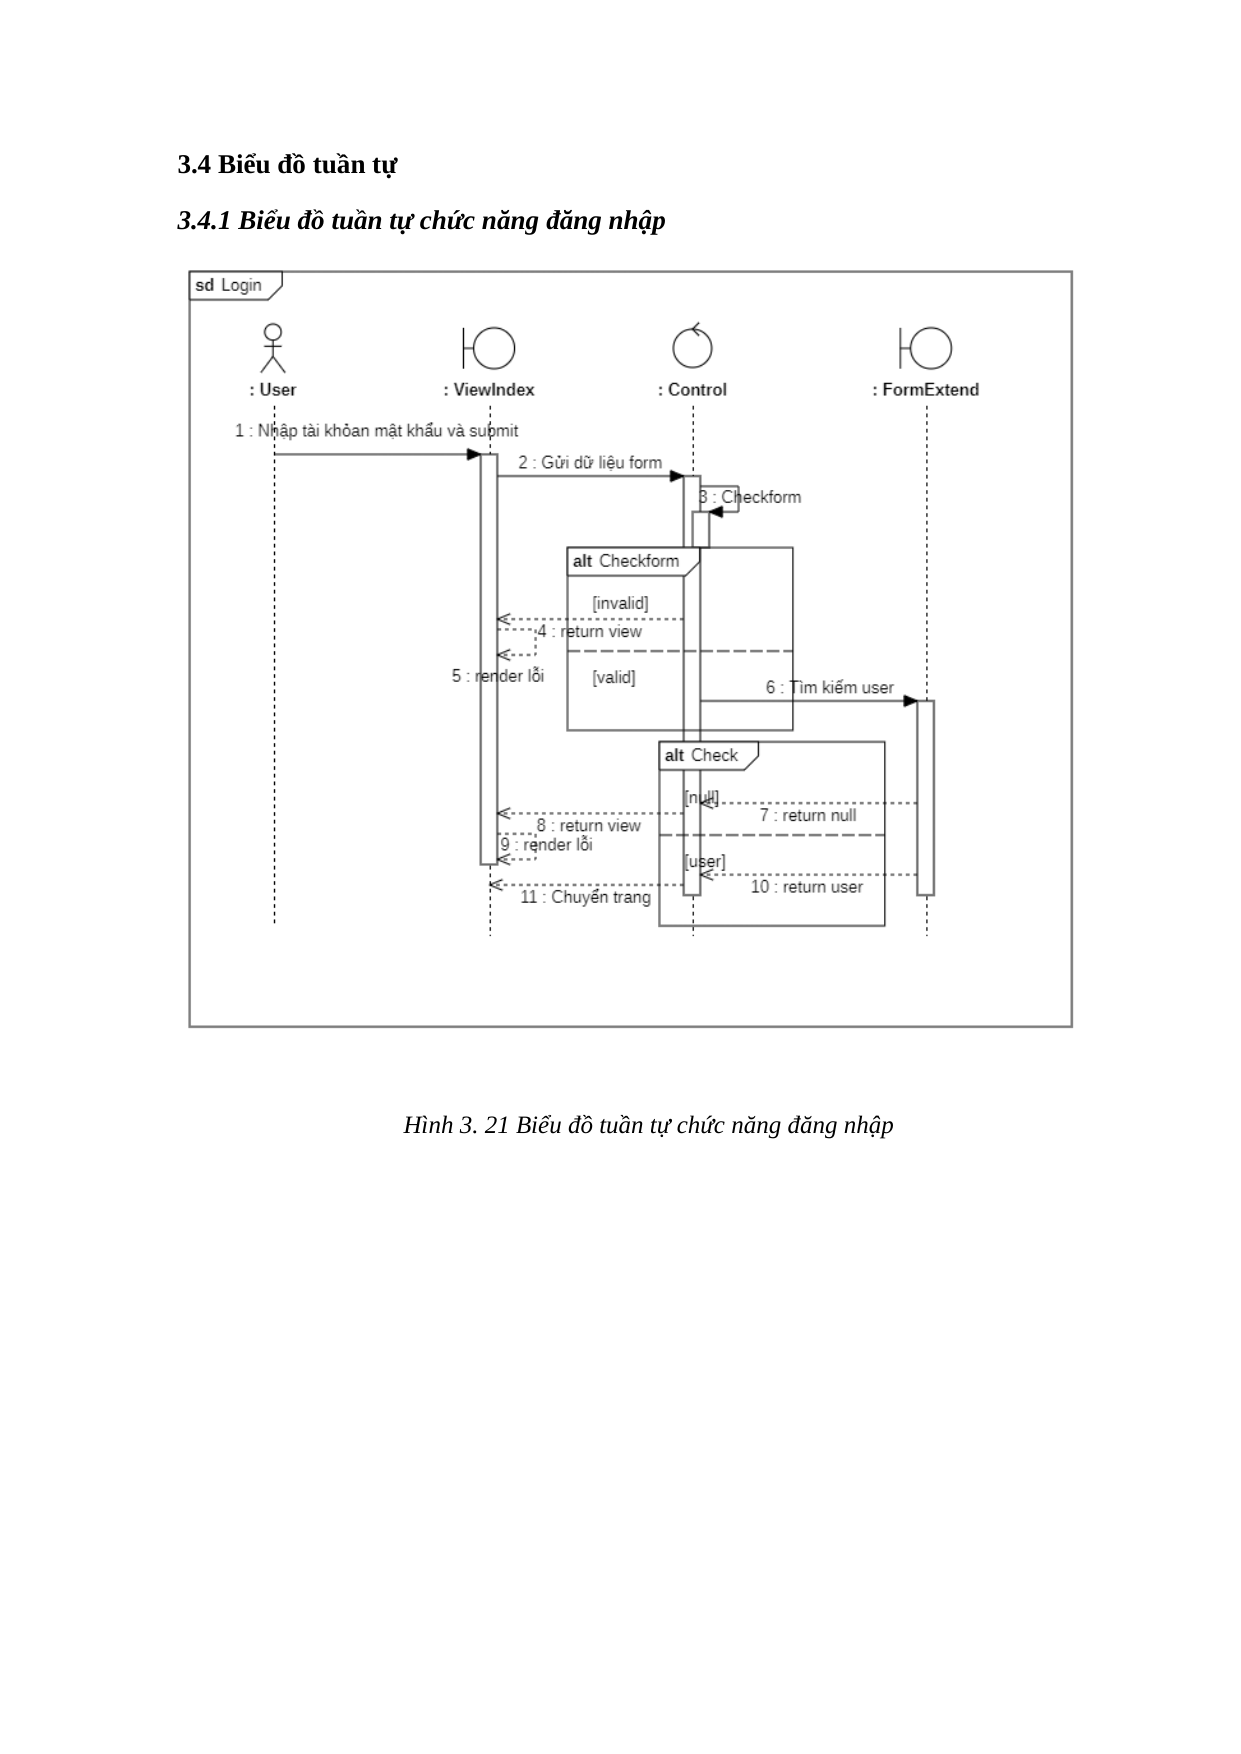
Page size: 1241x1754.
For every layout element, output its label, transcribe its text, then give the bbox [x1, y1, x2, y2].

picture [177, 260, 1123, 1078]
subtitle Biểu đồ tuần tự chức năng đăng nhập [177, 204, 1122, 235]
subtitle Biểu đồ tuần tự [177, 148, 1122, 179]
